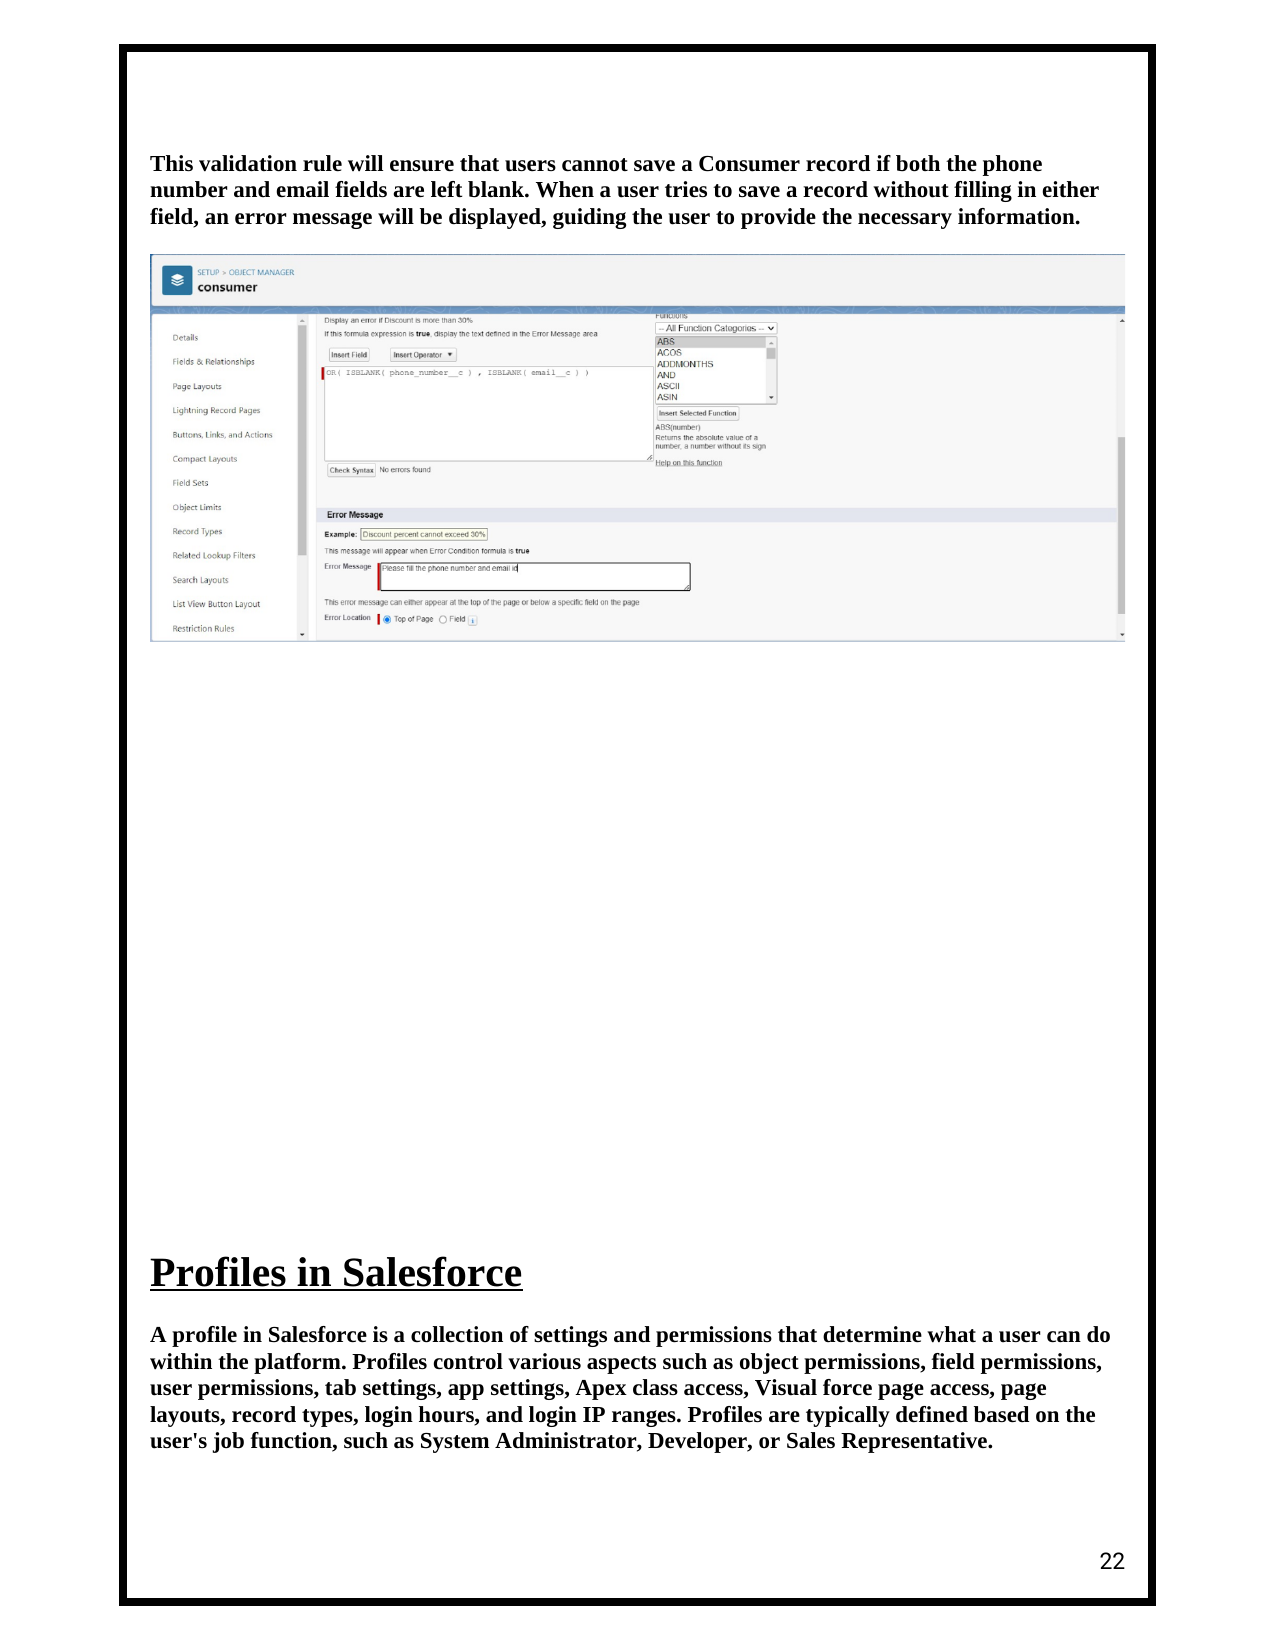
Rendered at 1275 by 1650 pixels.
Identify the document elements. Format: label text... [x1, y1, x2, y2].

text This validation rule will ensure that users cannot save a Consumer record if both the phone number and email fields are left blank. When a user tries to save a record without filling in either field, an error message will be displayed, guiding the user to provide the necessary information. [150, 150, 1125, 229]
text A profile in Salesforce is a collection of settings and permissions that determine what a user can do within the platform. Profiles control various aspects such as object permissions, field permissions, user permissions, tab settings, app settings, Apex class access, Visual force page access, page layouts, record types, login hours, and login IP ranges. Profiles are typically defined based on the user's job function, such as System Administrator, Developer, or Sales Representative. [150, 1322, 1125, 1453]
subtitle Profiles in Salesforce [150, 1262, 1125, 1292]
picture [150, 254, 1125, 642]
